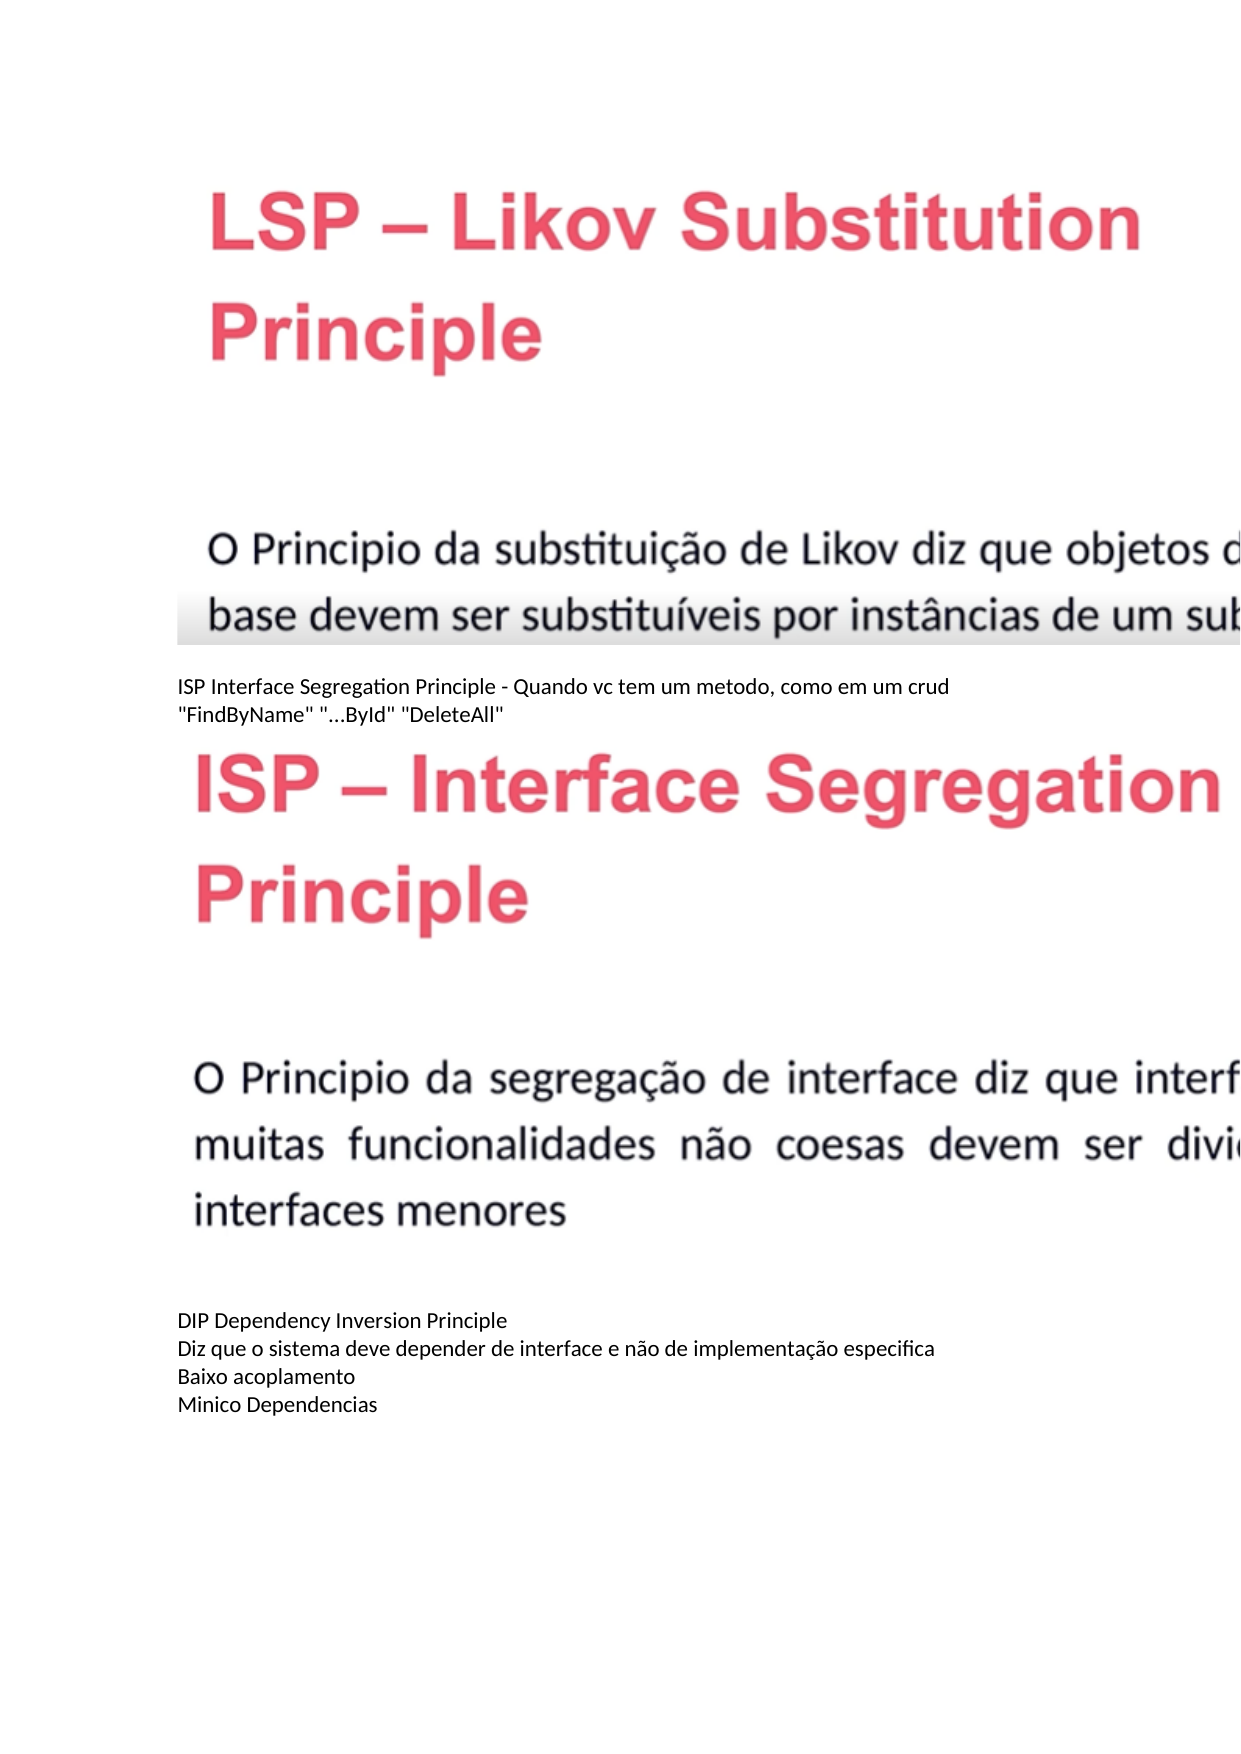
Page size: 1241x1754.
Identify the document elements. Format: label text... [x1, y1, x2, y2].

text DIP Dependency Inversion Principle [177, 1306, 1063, 1334]
picture [177, 147, 1241, 645]
text ISP Interface Segregation Principle - Quando vc tem um metodo, como em um crud "FindByName" "...ById" "DeleteAll" [177, 672, 1063, 728]
text Baixo acoplamento [177, 1362, 1063, 1391]
picture [177, 728, 1241, 1251]
text Diz que o sistema deve depender de interface e não de implementação especifica [177, 1334, 1063, 1362]
text Minico Dependencias [177, 1391, 1063, 1418]
